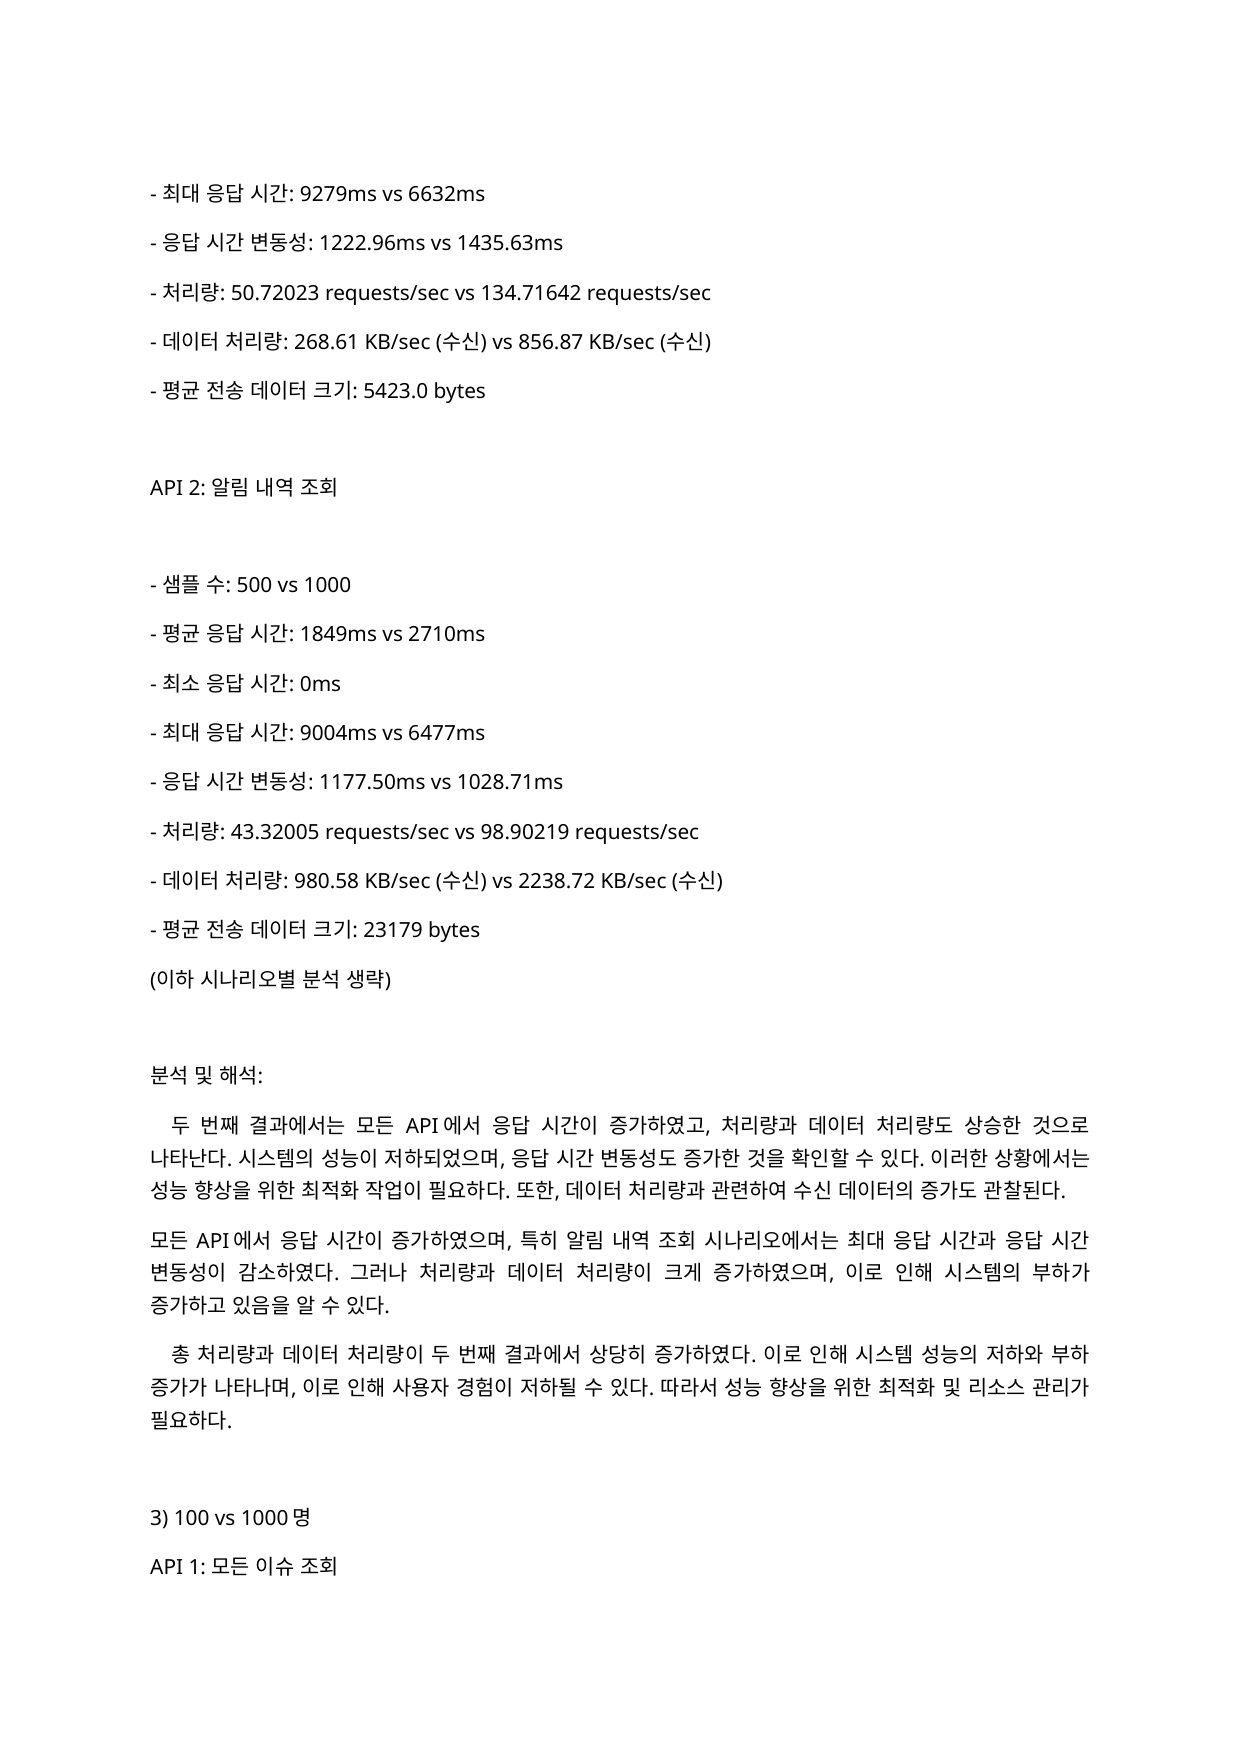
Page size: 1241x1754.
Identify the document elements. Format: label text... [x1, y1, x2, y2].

text 모든 API에서 응답 시간이 증가하였으며, 특히 알림 내역 조회 시나리오에서는 최대 응답 시간과 응답 시간 변동성이 감소하였다. 그러나 처리량과 데이터 처리량이 크게 증가하였으며, 이로 인해 시스템의 부하가 증가하고 있음을 알 수 있다. [150, 1224, 1090, 1319]
text - 최대 응답 시간: 9004ms vs 6477ms [150, 716, 1090, 746]
text API 2: 알림 내역 조회 [150, 471, 1090, 502]
text - 최소 응답 시간: 0ms [150, 667, 1090, 697]
text - 평균 응답 시간: 1849ms vs 2710ms [150, 617, 1090, 648]
text 분석 및 해석: [150, 1060, 1090, 1090]
text - 샘플 수: 500 vs 1000 [150, 568, 1090, 598]
text 총 처리량과 데이터 처리량이 두 번째 결과에서 상당히 증가하였다. 이로 인해 시스템 성능의 저하와 부하 증가가 나타나며, 이로 인해 사용자 경험이 저하될 수 있다. 따라서 성능 향상을 위한 최적화 및 리소스 관리가 필요하다. [150, 1339, 1090, 1434]
text - 데이터 처리량: 980.58 KB/sec (수신) vs 2238.72 KB/sec (수신) [150, 864, 1090, 894]
text - 응답 시간 변동성: 1222.96ms vs 1435.63ms [150, 227, 1090, 257]
text - 데이터 처리량: 268.61 KB/sec (수신) vs 856.87 KB/sec (수신) [150, 325, 1090, 356]
text 두 번째 결과에서는 모든 API에서 응답 시간이 증가하였고, 처리량과 데이터 처리량도 상승한 것으로 나타난다. 시스템의 성능이 저하되었으며, 응답 시간 변동성도 증가한 것을 확인할 수 있다. 이러한 상황에서는 성능 향상을 위한 최적화 작업이 필요하다. 또한, 데이터 처리량과 관련하여 수신 데이터의 증가도 관찰된다. [150, 1109, 1090, 1205]
text - 최대 응답 시간: 9279ms vs 6632ms [150, 177, 1090, 207]
text API 1: 모든 이슈 조회 [150, 1550, 1090, 1580]
text (이하 시나리오별 분석 생략) [150, 963, 1090, 993]
text - 평균 전송 데이터 크기: 23179 bytes [150, 914, 1090, 944]
text 3) 100 vs 1000명 [150, 1501, 1090, 1531]
text - 처리량: 43.32005 requests/sec vs 98.90219 requests/sec [150, 815, 1090, 845]
text - 처리량: 50.72023 requests/sec vs 134.71642 requests/sec [150, 276, 1090, 306]
text - 평균 전송 데이터 크기: 5423.0 bytes [150, 375, 1090, 405]
text - 응답 시간 변동성: 1177.50ms vs 1028.71ms [150, 766, 1090, 796]
